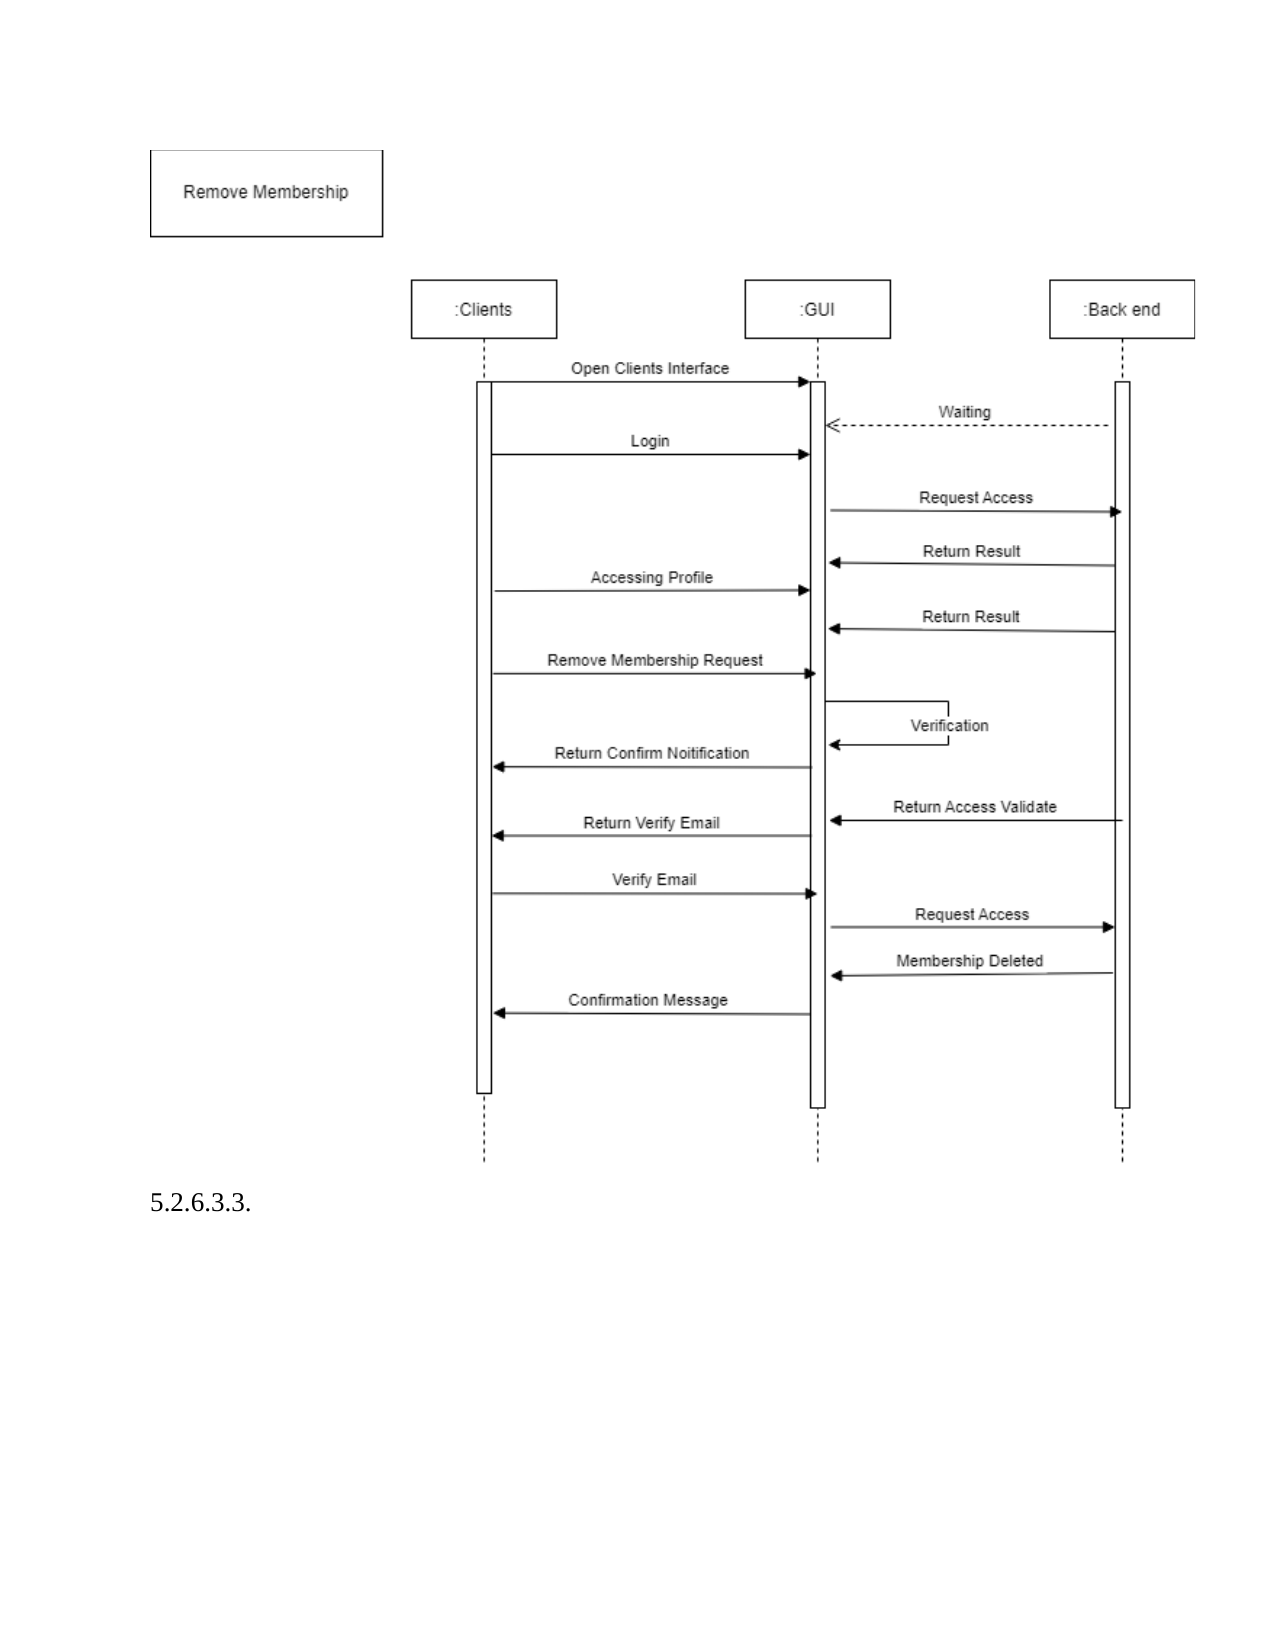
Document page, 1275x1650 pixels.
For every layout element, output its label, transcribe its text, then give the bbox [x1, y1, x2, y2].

picture [150, 150, 1196, 1167]
text 5.2.6.3.3. [150, 1186, 1003, 1217]
